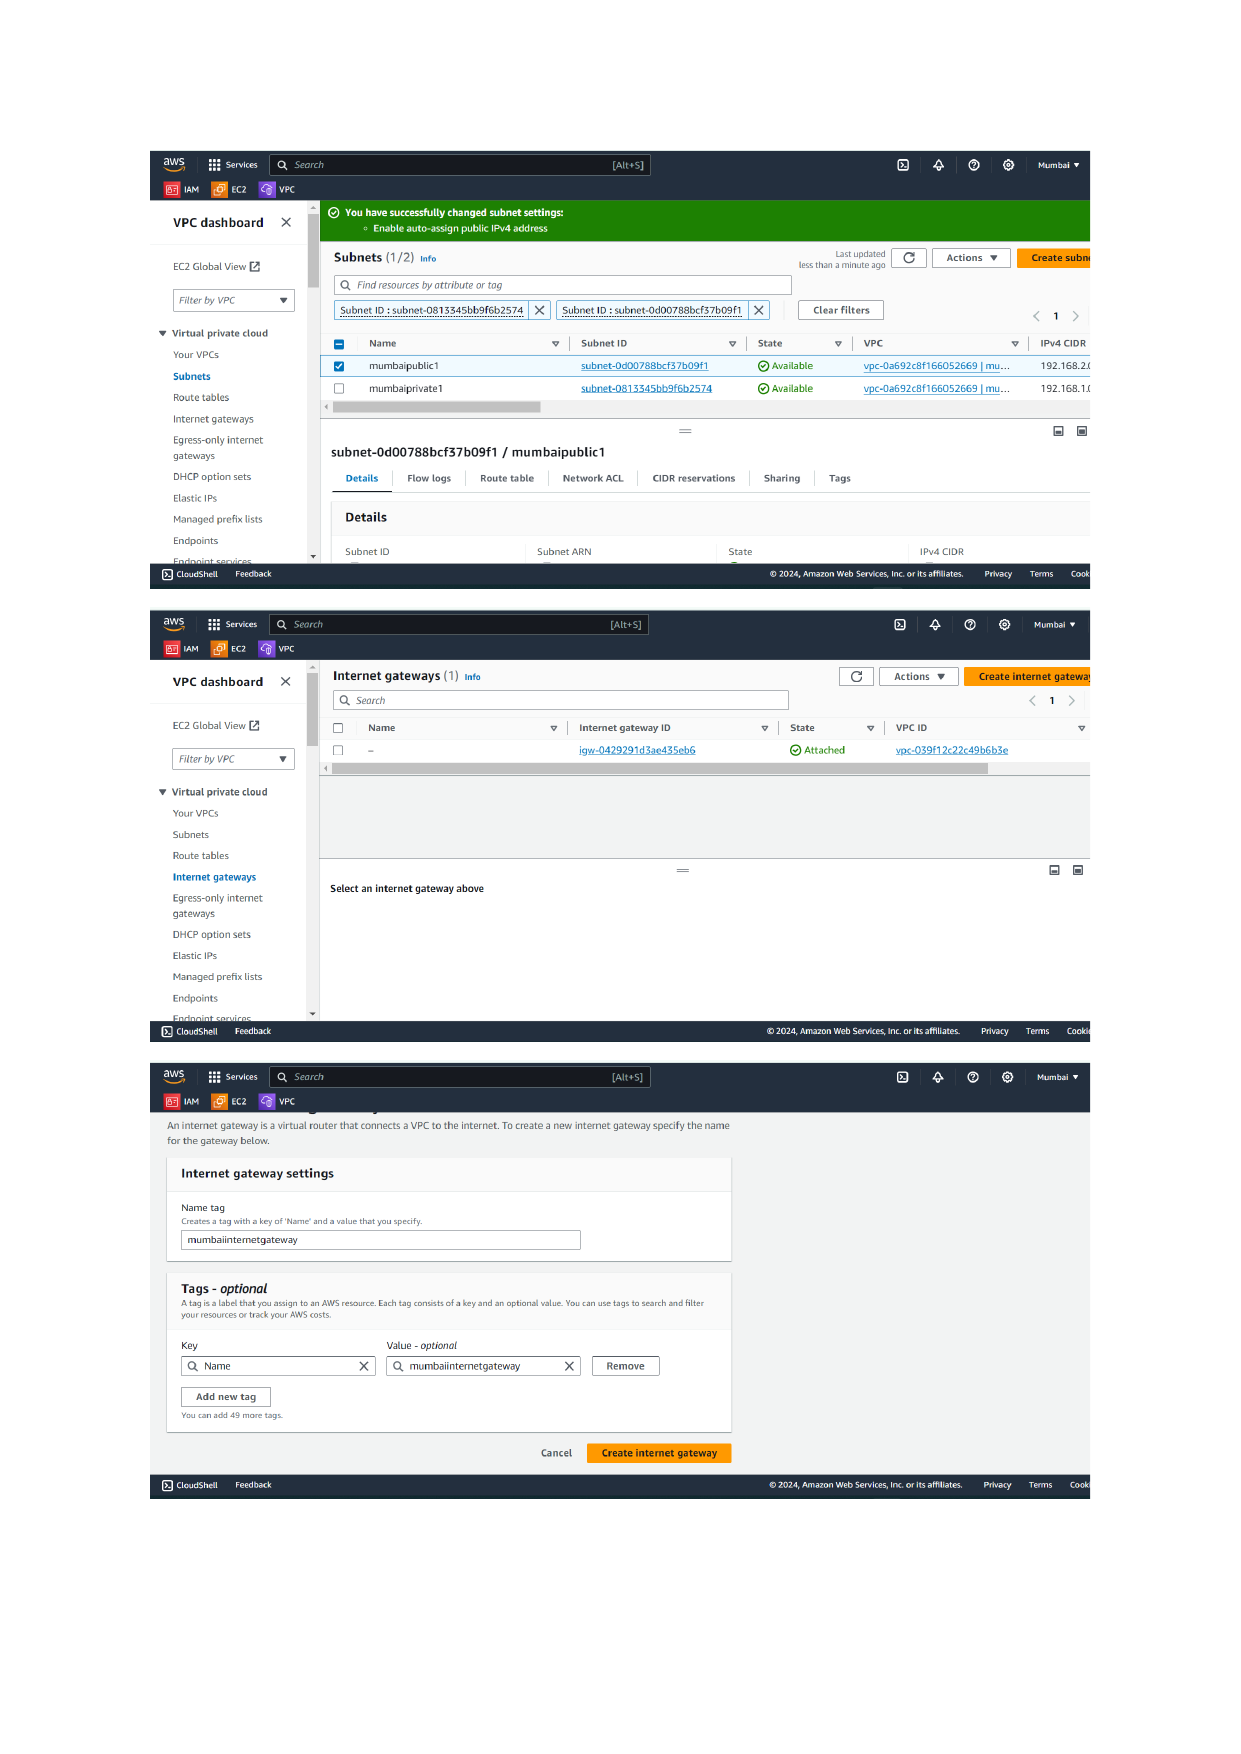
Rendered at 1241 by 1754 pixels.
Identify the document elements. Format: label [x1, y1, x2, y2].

picture [150, 607, 1091, 1042]
picture [150, 150, 1091, 589]
picture [150, 1060, 1091, 1499]
